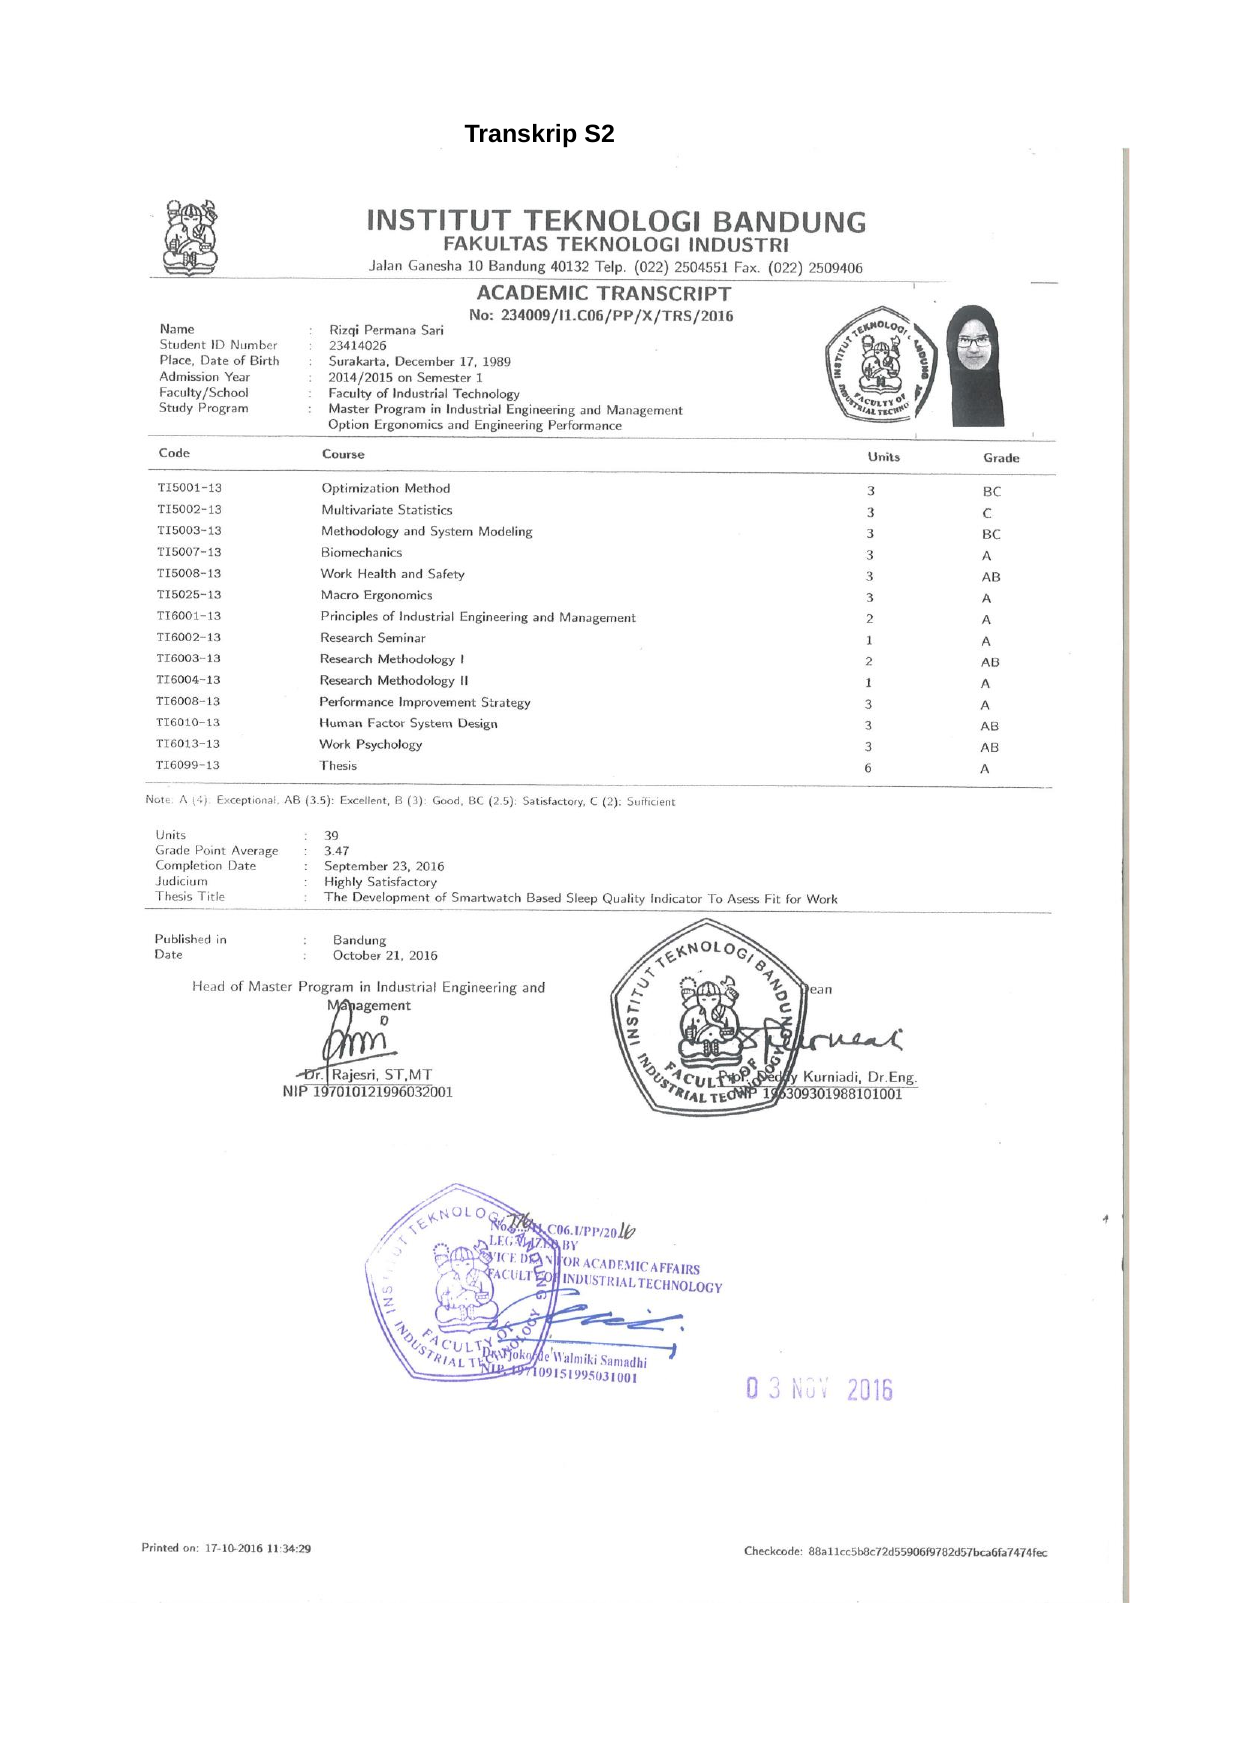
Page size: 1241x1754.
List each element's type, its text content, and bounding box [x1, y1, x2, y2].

picture [100, 147, 1130, 1603]
text Transkrip S2 [464, 118, 1094, 147]
